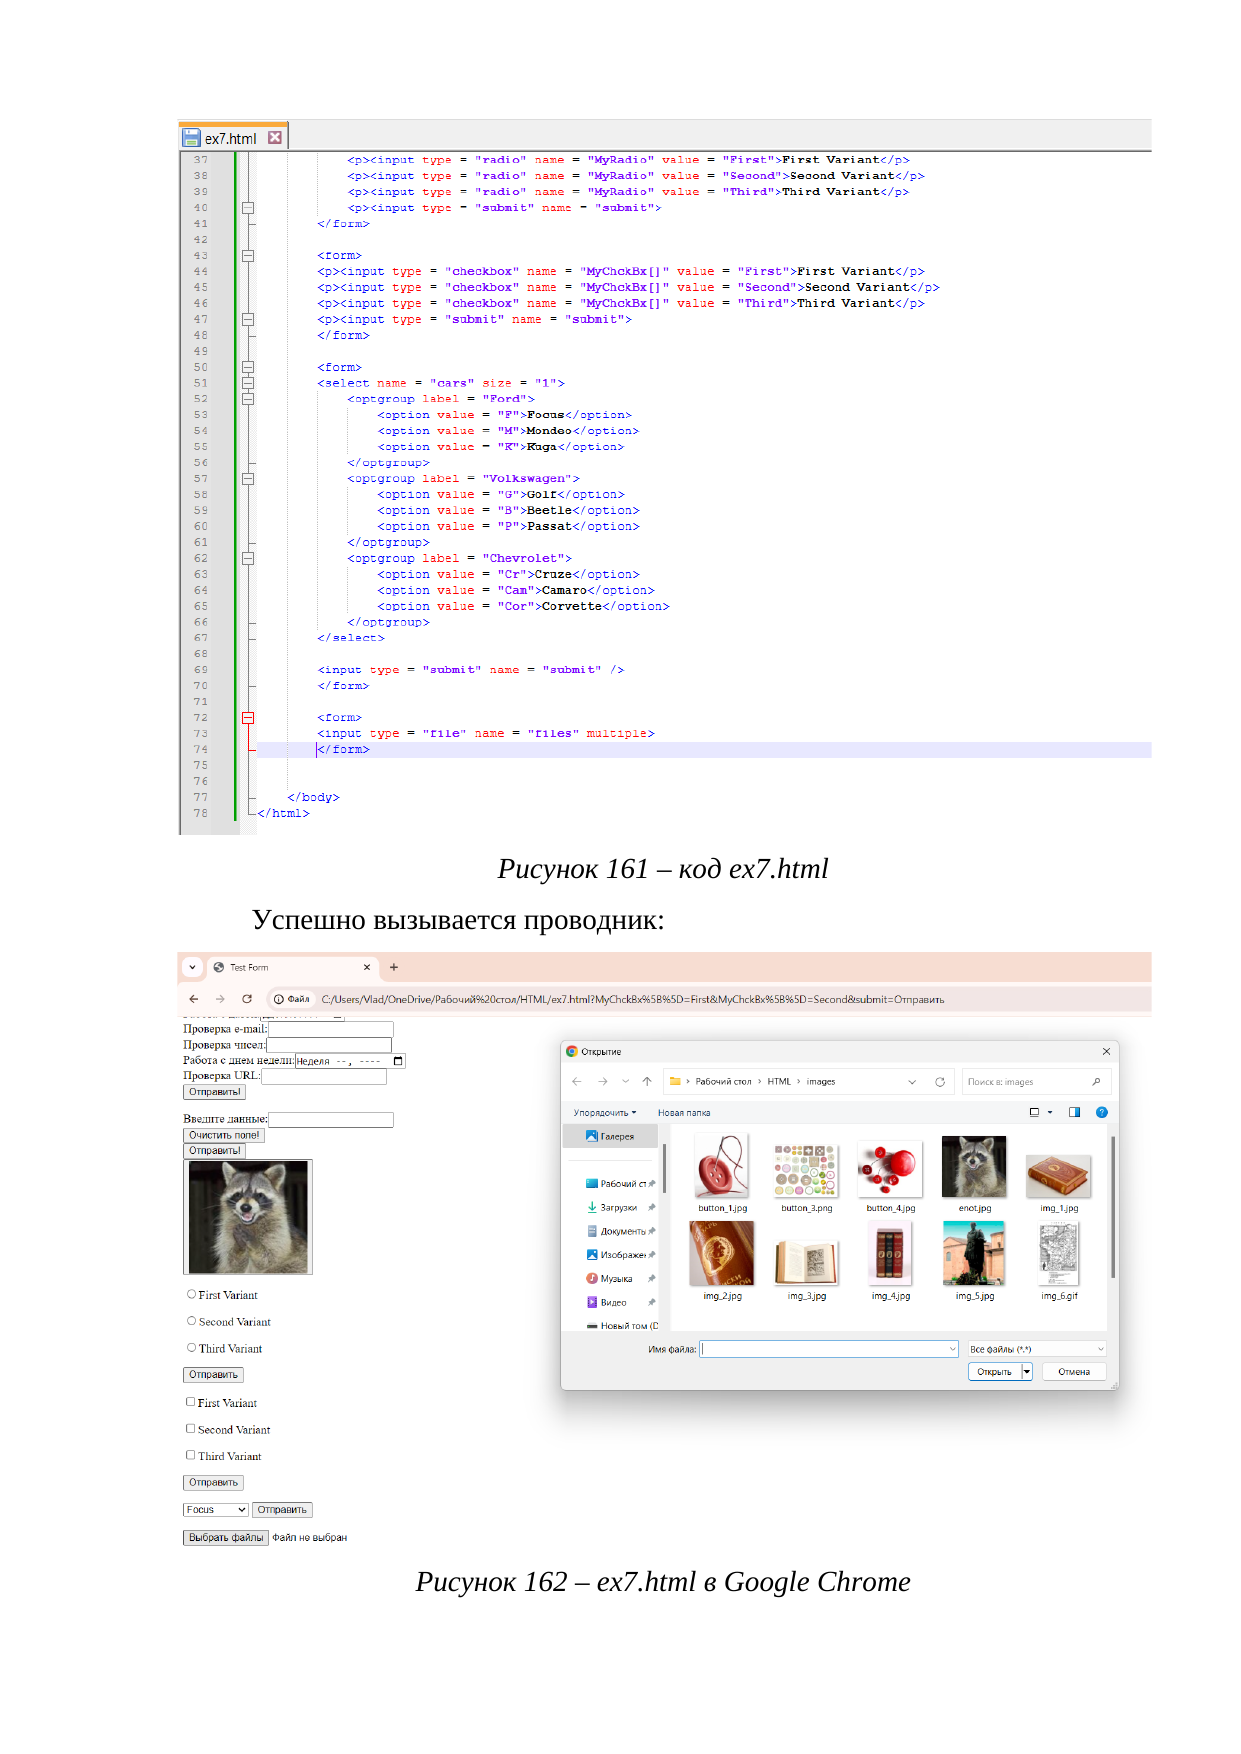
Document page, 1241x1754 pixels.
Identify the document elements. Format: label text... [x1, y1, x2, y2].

picture [177, 952, 1152, 1547]
text Успешно вызывается проводник: [177, 902, 1152, 936]
text Рисунок 162 – ex7.html в Google Chrome [177, 1564, 1152, 1597]
text Рисунок 161 – код ex7.html [177, 852, 1152, 885]
picture [177, 118, 1152, 835]
